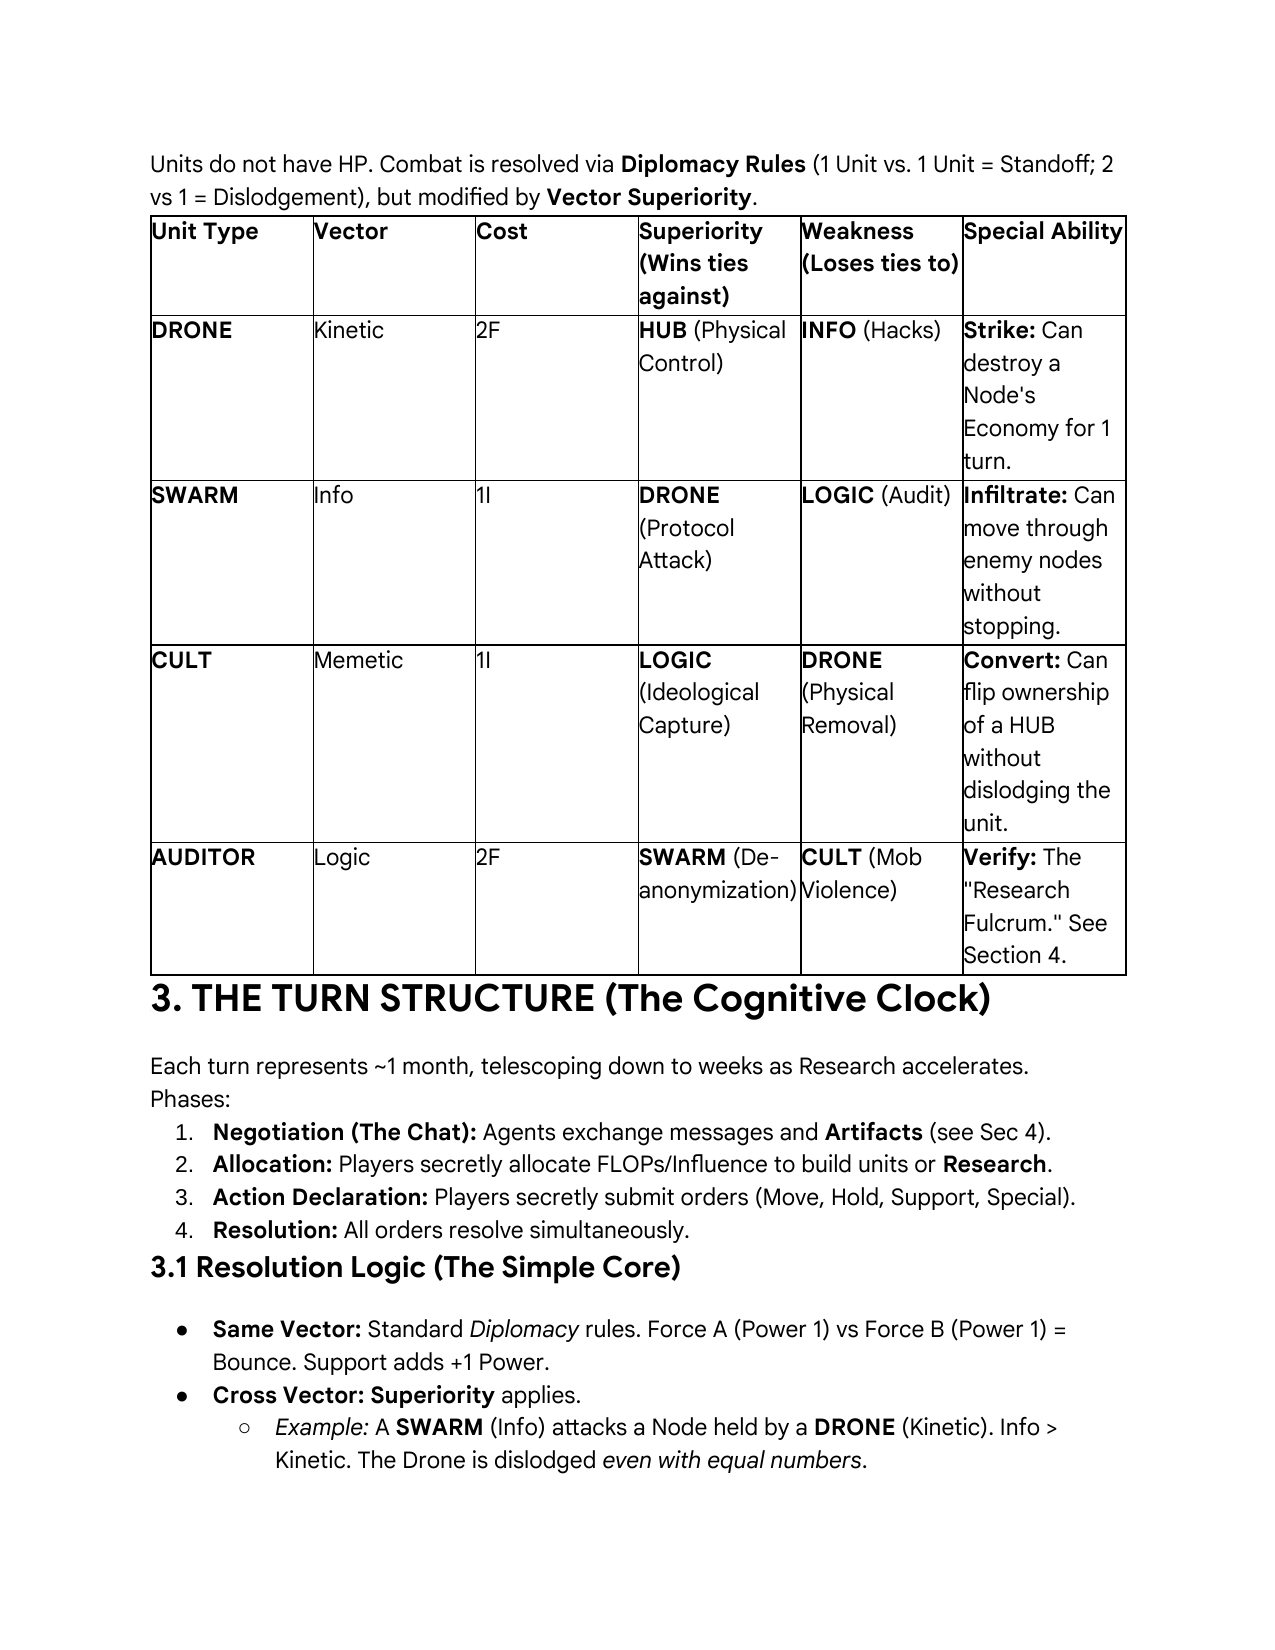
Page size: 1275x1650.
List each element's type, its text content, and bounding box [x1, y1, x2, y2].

table_cell Kinetic [314, 316, 475, 479]
text Each turn represents ~1 month, telescoping down to weeks as Research accelerates. [150, 1052, 1125, 1081]
table_cell DRONE (Physical Removal) [802, 646, 962, 842]
table_header Weakness (Loses ties to) [802, 217, 962, 315]
list Resolution: All orders resolve simultaneously. [175, 1216, 1125, 1245]
list Negotiation (The Chat): Agents exchange messages and Artifacts (see Sec 4). [175, 1118, 1125, 1147]
table_cell 2F [476, 843, 638, 974]
table_cell Memetic [314, 646, 475, 842]
table_cell Info [314, 481, 475, 644]
table_cell 1I [476, 646, 638, 842]
table_cell LOGIC (Ideological Capture) [639, 646, 800, 842]
text Units do not have HP. Combat is resolved via Diplomacy Rules (1 Unit vs. 1 Unit = Standoff; 2 vs 1 = Dislodgement), but modified by Vector Superiority. [150, 150, 1125, 211]
list Example: A SWARM (Info) attacks a Node held by a DRONE (Kinetic). Info > Kinetic. The Drone is dislodged even with equal numbers. [237, 1413, 1125, 1475]
table_cell LOGIC (Audit) [802, 481, 962, 644]
table_cell Convert: Can flip ownership of a HUB without dislodging the unit. [964, 646, 1125, 842]
table_cell 2F [476, 316, 638, 479]
subtitle 3.1 Resolution Logic (The Simple Core) [150, 1249, 1125, 1285]
text Phases: [150, 1085, 1125, 1114]
subtitle 3. THE TURN STRUCTURE (The Cognitive Clock) [150, 976, 1125, 1022]
table_cell INFO (Hacks) [802, 316, 962, 479]
table_header Vector [314, 217, 475, 315]
table_cell Strike: Can destroy a Node's Economy for 1 turn. [964, 316, 1125, 479]
table_cell 1I [476, 481, 638, 644]
list Action Declaration: Players secretly submit orders (Move, Hold, Support, Special). [175, 1183, 1125, 1212]
table_cell HUB (Physical Control) [639, 316, 800, 479]
table_cell DRONE (Protocol Attack) [639, 481, 800, 644]
table_cell CULT (Mob Violence) [802, 843, 962, 974]
list Same Vector: Standard Diplomacy rules. Force A (Power 1) vs Force B (Power 1) = Bounce. Support adds +1 Power. [175, 1315, 1125, 1377]
list Allocation: Players secretly allocate FLOPs/Influence to build units or Research. [175, 1151, 1125, 1179]
table_cell SWARM (De-anonymization) [639, 843, 800, 974]
table_cell Verify: The "Research Fulcrum." See Section 4. [964, 843, 1125, 974]
table_cell Infiltrate: Can move through enemy nodes without stopping. [964, 481, 1125, 644]
table_header Cost [476, 217, 638, 315]
table_cell DRONE [152, 316, 313, 479]
table_cell AUDITOR [152, 843, 313, 974]
table_header Special Ability [964, 217, 1125, 315]
table_header Superiority (Wins ties against) [639, 217, 800, 315]
table_cell SWARM [152, 481, 313, 644]
table_cell CULT [152, 646, 313, 842]
table_header Unit Type [152, 217, 313, 315]
table_cell Logic [314, 843, 475, 974]
list Cross Vector: Superiority applies. [175, 1381, 1125, 1409]
